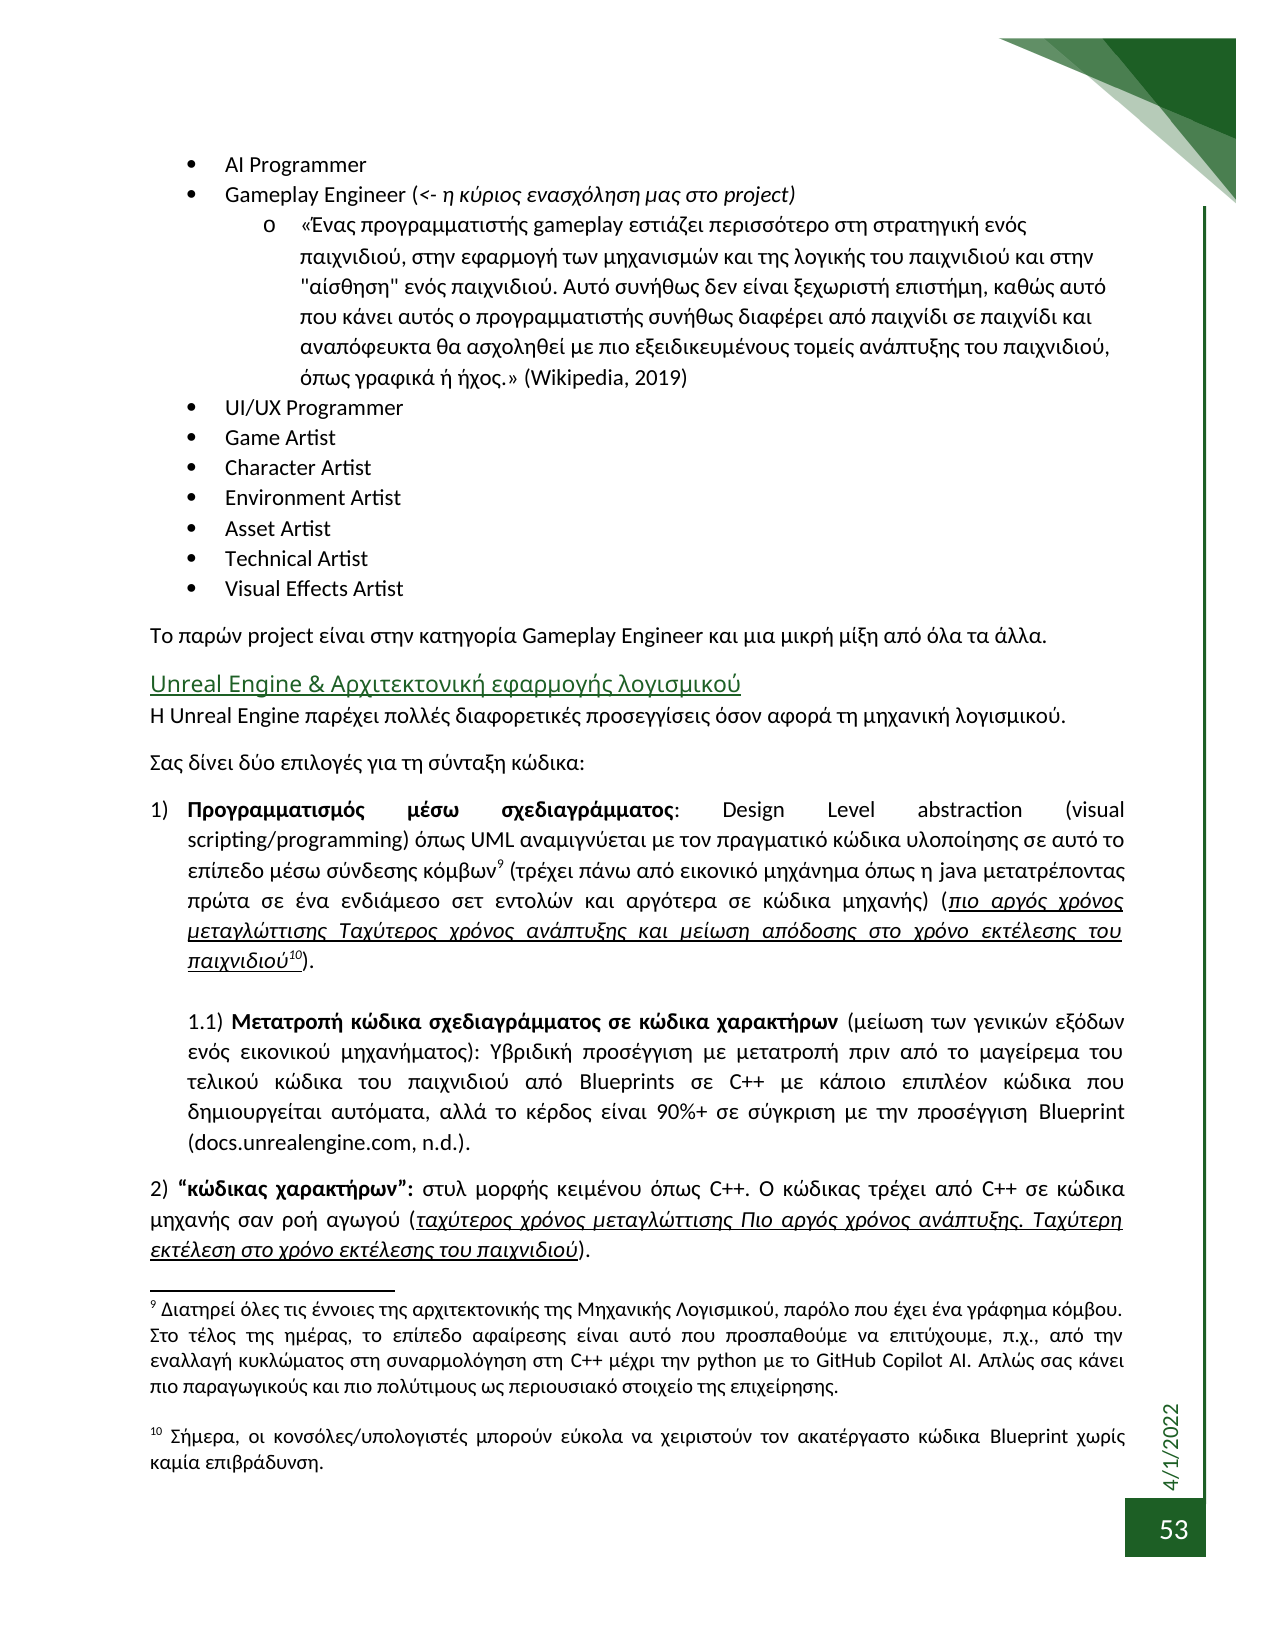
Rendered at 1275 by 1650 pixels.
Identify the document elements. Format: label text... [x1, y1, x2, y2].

list Character Artist [187, 453, 1125, 481]
list Technical Artist [187, 544, 1125, 572]
list UI/UX Programmer [187, 393, 1125, 421]
list Προγραμματισμός μέσω σχεδιαγράμματος: Design Level abstraction (visual scripting/programming) όπως UML αναμιγνύεται με τον πραγματικό κώδικα υλοποίησης σε αυτό το επίπεδο μέσω σύνδεσης κόμβων (τρέχει πάνω από εικονικό μηχάνημα όπως η java μετατρέποντας πρώτα σε ένα ενδιάμεσο σετ εντολών και αργότερα σε κώδικα μηχανής) (πιο αργός χρόνος μεταγλώττισης Ταχύτερος χρόνος ανάπτυξης και μείωση απόδοσης στο χρόνο εκτέλεσης του παιχνιδιού). [150, 795, 1125, 974]
text Σας δίνει δύο επιλογές για τη σύνταξη κώδικα: [150, 748, 1125, 776]
list Game Artist [187, 423, 1125, 451]
subtitle Unreal Engine & Αρχιτεκτονική εφαρμογής λογισμικού [150, 668, 1125, 699]
list «Ένας προγραμματιστής gameplay εστιάζει περισσότερο στη στρατηγική ενός παιχνιδιού, στην εφαρμογή των μηχανισμών και της λογικής του παιχνιδιού και στην "αίσθηση" ενός παιχνιδιού. Αυτό συνήθως δεν είναι ξεχωριστή επιστήμη, καθώς αυτό που κάνει αυτός ο προγραμματιστής συνήθως διαφέρει από παιχνίδι σε παιχνίδι και αναπόφευκτα θα ασχοληθεί με πιο εξειδικευμένους τομείς ανάπτυξης του παιχνιδιού, όπως γραφικά ή ήχος.» [262, 210, 1125, 391]
list 1.1) Μετατροπή κώδικα σχεδιαγράμματος σε κώδικα χαρακτήρων (μείωση των γενικών εξόδων ενός εικονικού μηχανήματος): Υβριδική προσέγγιση με μετατροπή πριν από το μαγείρεμα του τελικού κώδικα του παιχνιδιού από Blueprints σε C++ με κάποιο επιπλέον κώδικα που δημιουργείται αυτόματα, αλλά το κέρδος είναι 90%+ σε σύγκριση με την προσέγγιση Blueprint . [187, 1007, 1125, 1156]
list AI Programmer [187, 150, 1125, 178]
picture [997, 38, 1236, 204]
list Gameplay Engineer (<- η κύριος ενασχόληση μας στο project) [187, 180, 1125, 208]
text Το παρών project είναι στην κατηγορία Gameplay Engineer και μια μικρή μίξη από όλα τα άλλα. [150, 621, 1125, 649]
list Asset Artist [187, 514, 1125, 542]
list Environment Artist [187, 483, 1125, 511]
text Η Unreal Engine παρέχει πολλές διαφορετικές προσεγγίσεις όσον αφορά τη μηχανική λογισμικού. [150, 702, 1125, 729]
list Visual Effects Artist [187, 574, 1125, 602]
text 2) “κώδικας χαρακτήρων”: στυλ μορφής κειμένου όπως C++. Ο κώδικας τρέχει από C++ σε κώδικα μηχανής σαν ροή αγωγού (ταχύτερος χρόνος μεταγλώττισης Πιο αργός χρόνος ανάπτυξης. Ταχύτερη εκτέλεση στο χρόνο εκτέλεσης του παιχνιδιού). [150, 1174, 1125, 1263]
